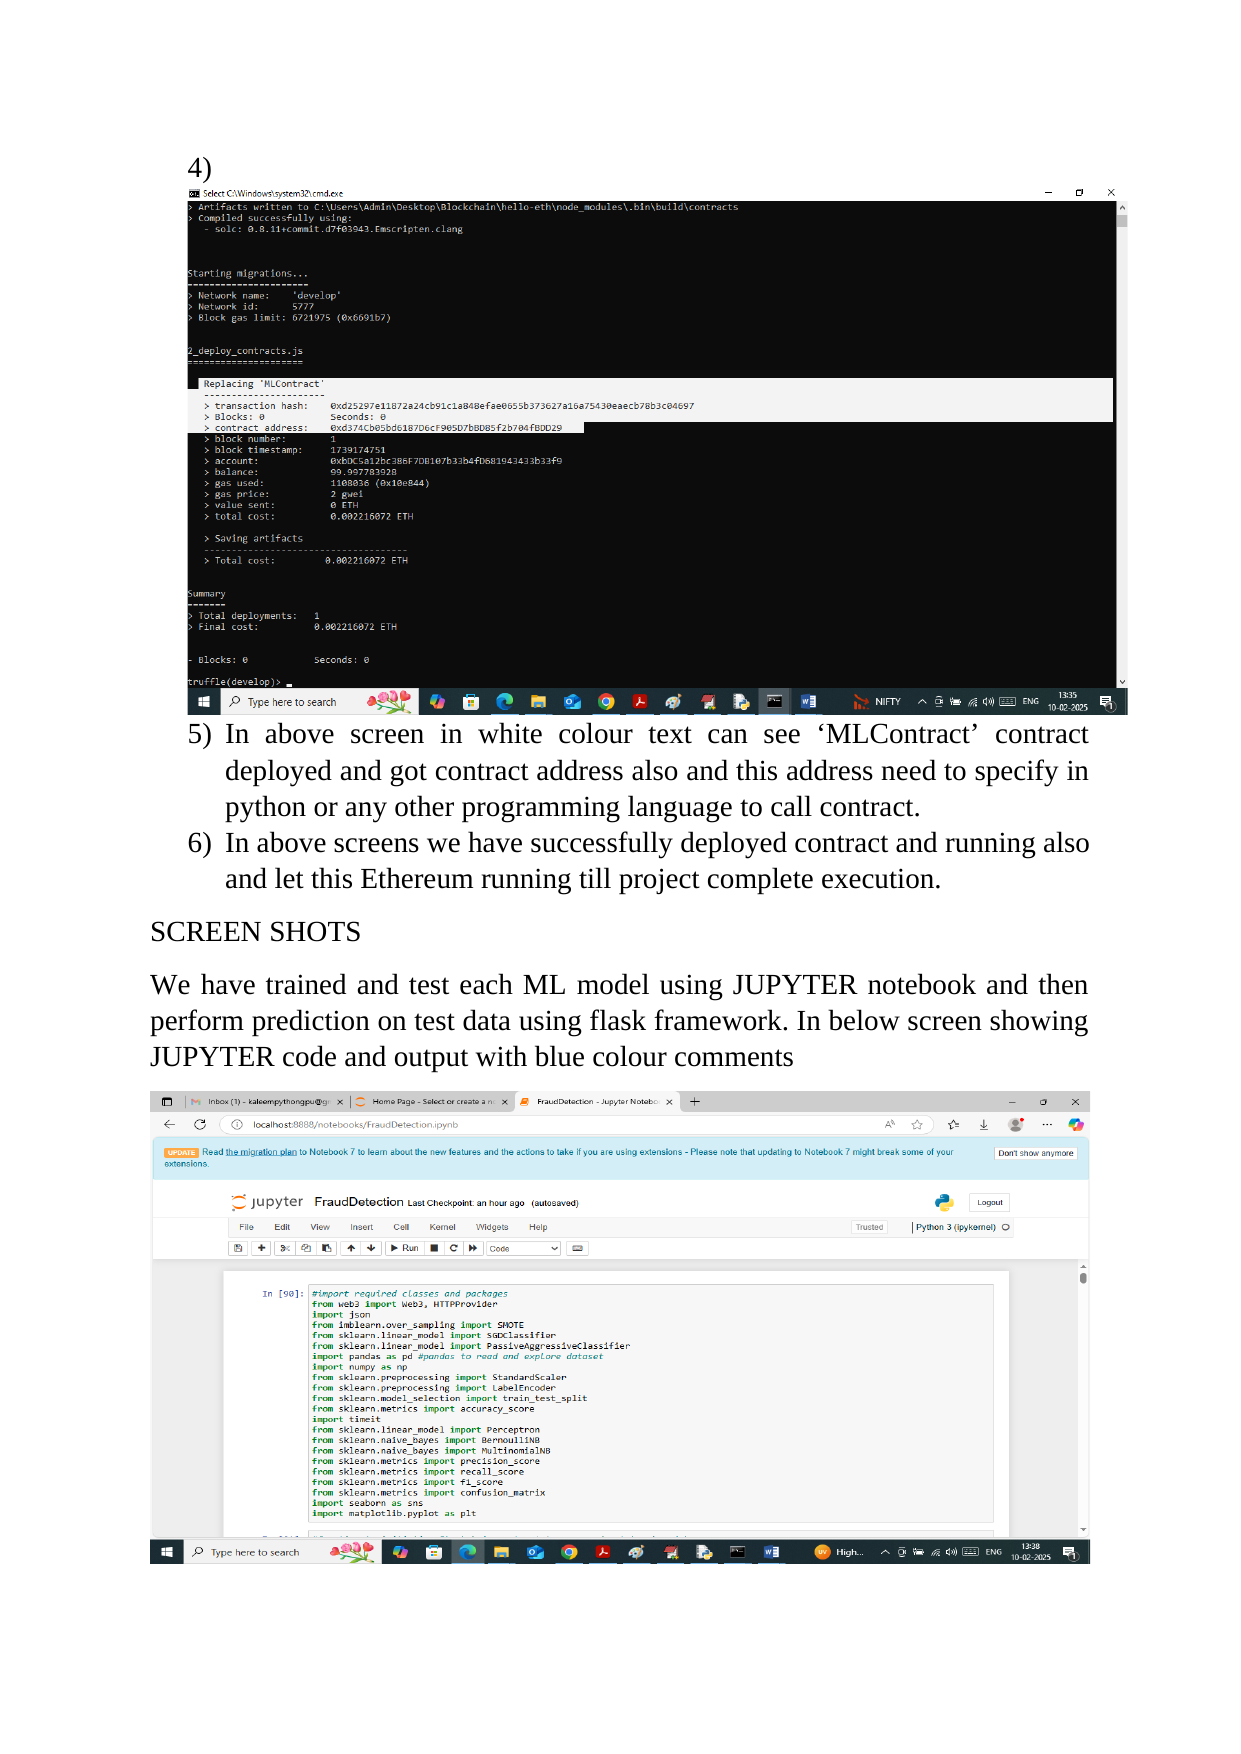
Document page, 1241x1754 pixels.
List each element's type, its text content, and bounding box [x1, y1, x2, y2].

text SCREEN SHOTS [150, 914, 1090, 947]
picture [150, 1091, 1091, 1564]
text We have trained and test each ML model using JUPYTER notebook and then perform prediction on test data using flask framework. In below screen showing JUPYTER code and output with blue colour comments [150, 967, 1090, 1073]
list In above screen in white colour text can see ‘MLContract’ contract deployed and got contract address also and this address need to specify in python or any other programming language to call contract. [187, 717, 1090, 822]
list In above screens we have successfully deployed contract and running also and let this Ethereum running till project complete execution. [187, 825, 1090, 895]
picture [187, 185, 1128, 715]
